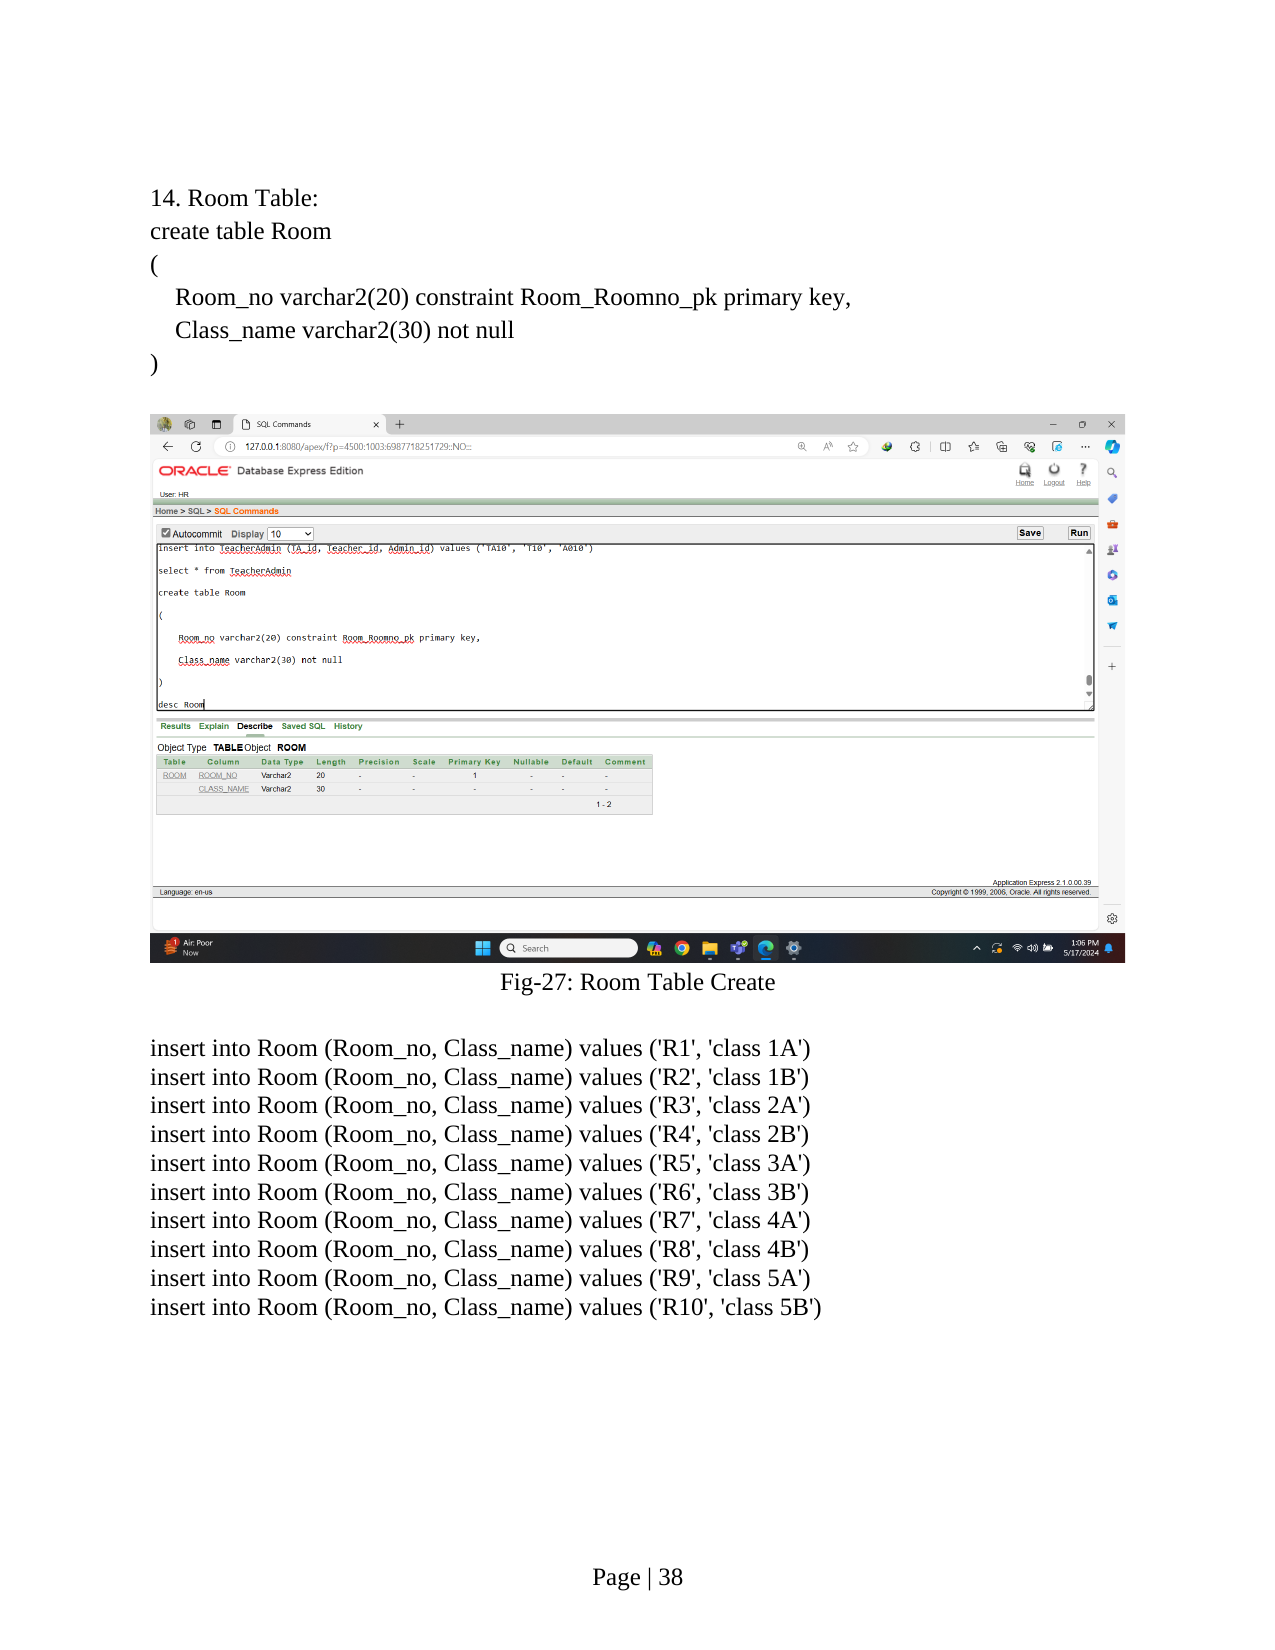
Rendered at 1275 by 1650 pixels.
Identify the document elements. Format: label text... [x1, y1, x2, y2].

text create table Room [150, 216, 1125, 245]
text Fig-27: Room Table Create [150, 963, 1125, 996]
text insert into Room (Room_no, Class_name) values ('R6', 'class 3B') [150, 1177, 1125, 1205]
text Room_no varchar2(20) constraint Room_Roomno_pk primary key, [150, 282, 1125, 311]
text insert into Room (Room_no, Class_name) values ('R7', 'class 4A') [150, 1205, 1125, 1234]
text insert into Room (Room_no, Class_name) values ('R4', 'class 2B') [150, 1119, 1125, 1148]
text insert into Room (Room_no, Class_name) values ('R1', 'class 1A') [150, 1033, 1125, 1062]
text 14. Room Table: [150, 183, 1125, 212]
text insert into Room (Room_no, Class_name) values ('R9', 'class 5A') [150, 1263, 1125, 1292]
text insert into Room (Room_no, Class_name) values ('R2', 'class 1B') [150, 1062, 1125, 1090]
text ( [150, 249, 1125, 278]
text insert into Room (Room_no, Class_name) values ('R10', 'class 5B') [150, 1292, 1125, 1320]
text insert into Room (Room_no, Class_name) values ('R5', 'class 3A') [150, 1148, 1125, 1177]
text ) [150, 348, 1125, 377]
text insert into Room (Room_no, Class_name) values ('R8', 'class 4B') [150, 1234, 1125, 1263]
picture [150, 414, 1125, 963]
text Class_name varchar2(30) not null [150, 315, 1125, 344]
text insert into Room (Room_no, Class_name) values ('R3', 'class 2A') [150, 1090, 1125, 1119]
